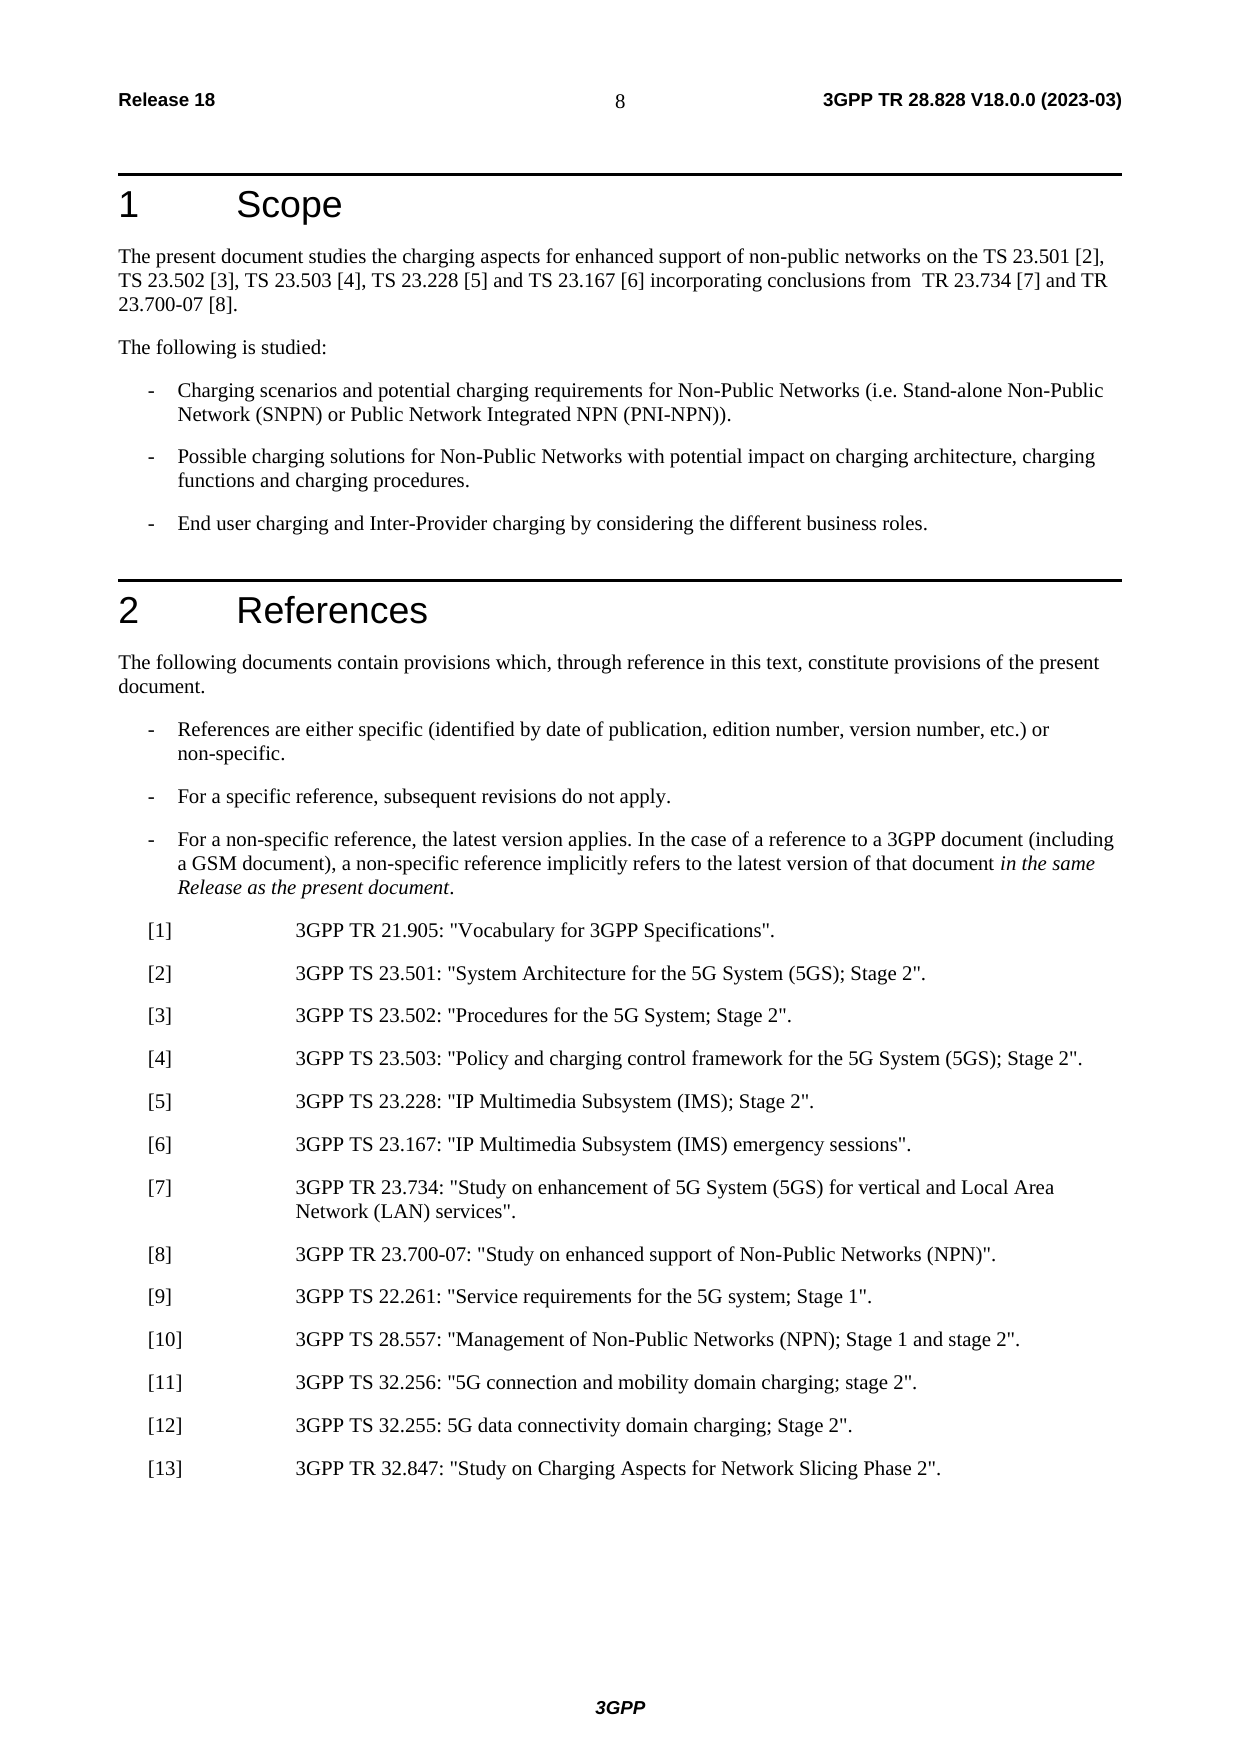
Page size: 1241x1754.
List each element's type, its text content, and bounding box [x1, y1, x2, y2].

text [12] 3GPP TS 32.255: 5G data connectivity domain charging; Stage 2". [148, 1413, 1122, 1437]
text The following is studied: [118, 335, 1122, 359]
text [9] 3GPP TS 22.261: "Service requirements for the 5G system; Stage 1". [148, 1284, 1122, 1308]
text [2] 3GPP TS 23.501: "System Architecture for the 5G System (5GS); Stage 2". [148, 961, 1122, 985]
text [7] 3GPP TR 23.734: "Study on enhancement of 5G System (5GS) for vertical and Local Area Network (LAN) services". [148, 1175, 1122, 1223]
text [13] 3GPP TR 32.847: "Study on Charging Aspects for Network Slicing Phase 2". [148, 1456, 1122, 1480]
text [1] 3GPP TR 21.905: "Vocabulary for 3GPP Specifications". [148, 918, 1122, 942]
text - For a non-specific reference, the latest version applies. In the case of a reference to a 3GPP document (including a GSM document), a non-specific reference implicitly refers to the latest version of that document in the same Release as the present document. [148, 827, 1122, 899]
text The present document studies the charging aspects for enhanced support of non-public networks on the TS 23.501 [2], TS 23.502 [3], TS 23.503 [4], TS 23.228 [5] and TS 23.167 [6] incorporating conclusions from TR 23.734 [7] and TR 23.700-07 [8]. [118, 244, 1122, 316]
text [10] 3GPP TS 28.557: "Management of Non-Public Networks (NPN); Stage 1 and stage 2". [148, 1327, 1122, 1351]
text - Possible charging solutions for Non-Public Networks with potential impact on charging architecture, charging functions and charging procedures. [148, 444, 1122, 492]
text [4] 3GPP TS 23.503: "Policy and charging control framework for the 5G System (5GS); Stage 2". [148, 1046, 1122, 1070]
text - For a specific reference, subsequent revisions do not apply. [148, 784, 1122, 808]
text [8] 3GPP TR 23.700-07: "Study on enhanced support of Non-Public Networks (NPN)". [148, 1242, 1122, 1266]
text The following documents contain provisions which, through reference in this text, constitute provisions of the present document. [118, 650, 1122, 698]
text - References are either specific (identified by date of publication, edition number, version number, etc.) or non-specific. [148, 717, 1122, 765]
text [6] 3GPP TS 23.167: "IP Multimedia Subsystem (IMS) emergency sessions". [148, 1132, 1122, 1156]
text - Charging scenarios and potential charging requirements for Non-Public Networks (i.e. Stand-alone Non-Public Network (SNPN) or Public Network Integrated NPN (PNI-NPN)). [148, 377, 1122, 426]
text - End user charging and Inter-Provider charging by considering the different business roles. [148, 511, 1122, 535]
text [5] 3GPP TS 23.228: "IP Multimedia Subsystem (IMS); Stage 2". [148, 1089, 1122, 1113]
text [3] 3GPP TS 23.502: "Procedures for the 5G System; Stage 2". [148, 1003, 1122, 1027]
subtitle 1 Scope [118, 176, 1122, 225]
subtitle 2 References [118, 582, 1122, 632]
text [11] 3GPP TS 32.256: "5G connection and mobility domain charging; stage 2". [148, 1370, 1122, 1394]
